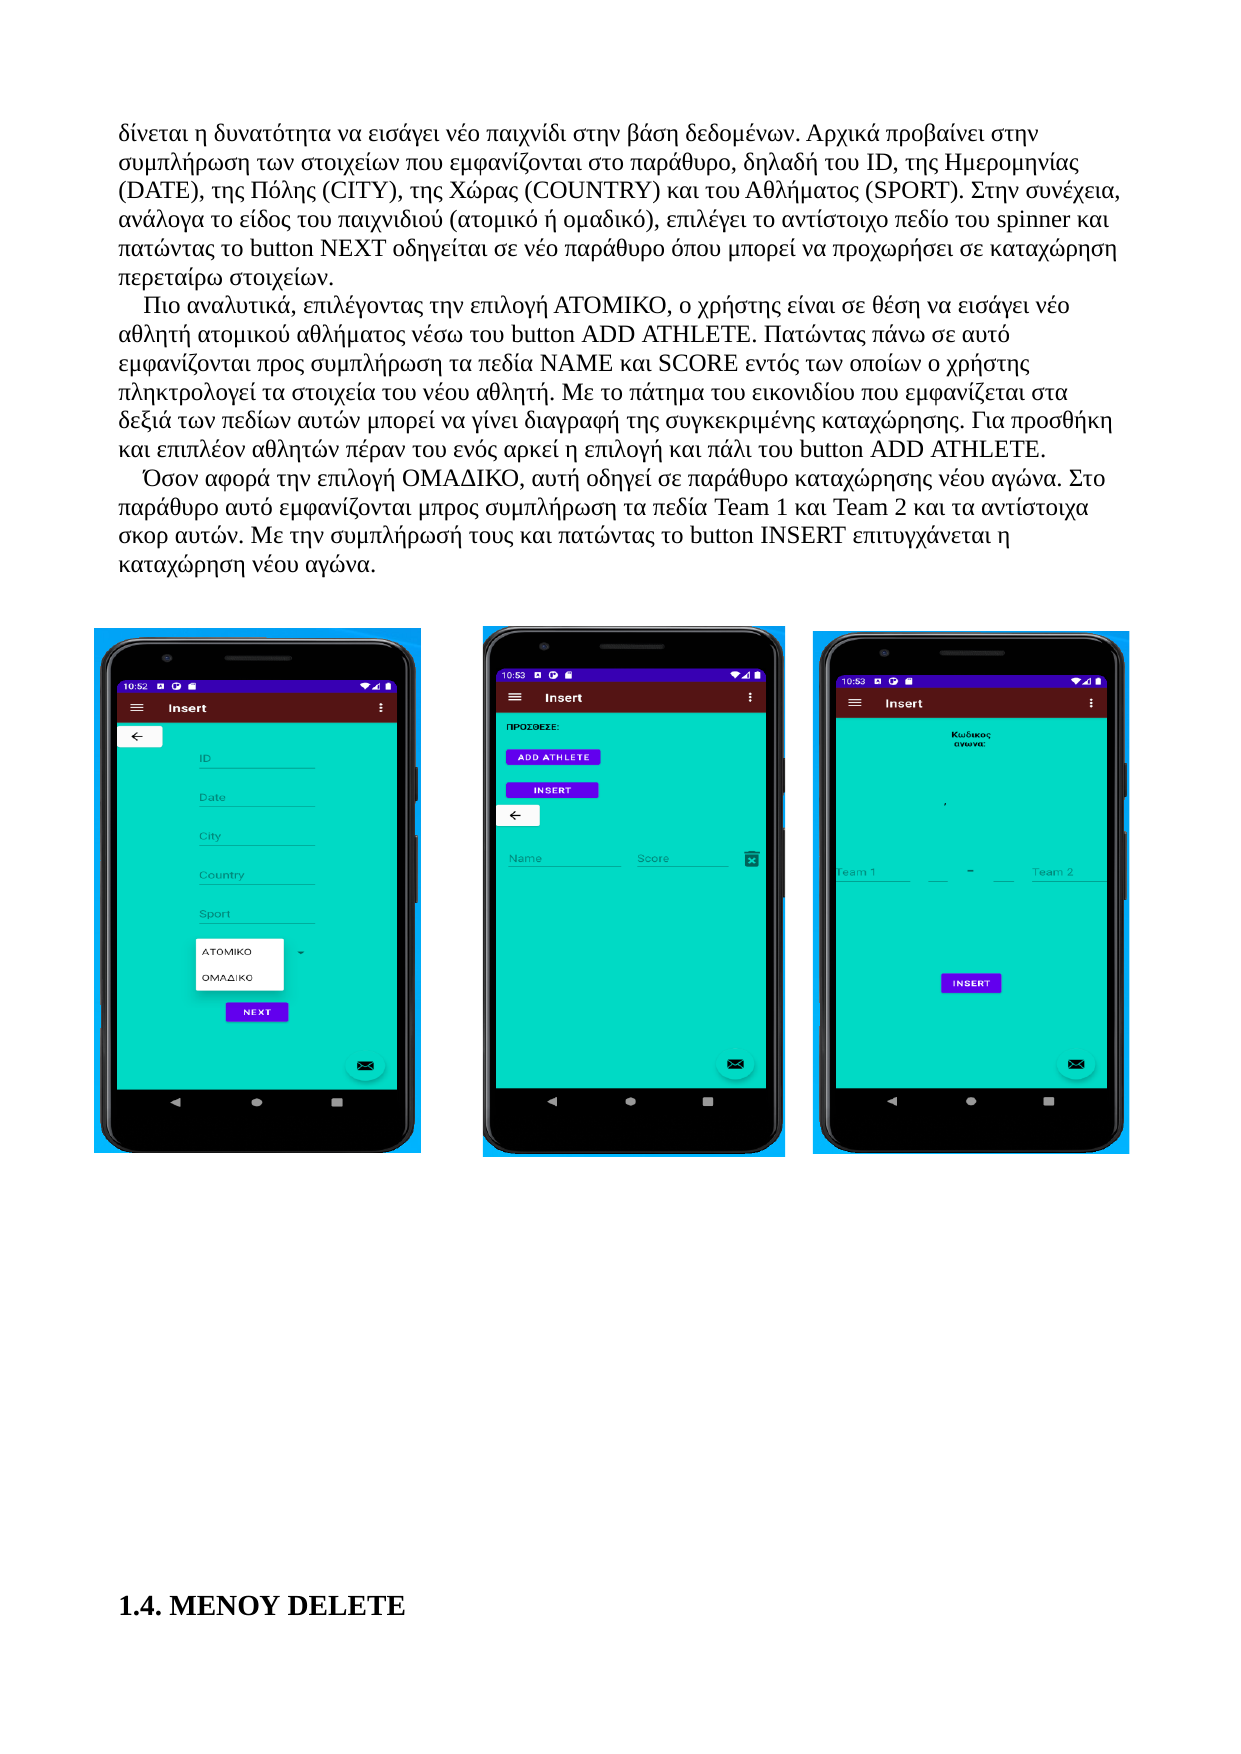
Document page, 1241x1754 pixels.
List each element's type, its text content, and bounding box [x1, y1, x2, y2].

picture [482, 626, 786, 1153]
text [118, 118, 1122, 291]
text 1.4. ΜΕΝΟΥ DELETE [118, 1588, 1122, 1622]
picture [820, 631, 1130, 1152]
text Πιο αναλυτικά, επιλέγοντας την επιλογή ΑΤΟΜΙΚΟ, ο χρήστης είναι σε θέση να εισάγει νέο αθλητή ατομικού αθλήματος νέσω του button ADD ATHLETE. Πατώντας πάνω σε αυτό εμφανίζονται προς συμπλήρωση τα πεδία NAME και SCORE εντός των οποίων ο χρήστης πληκτρολογεί τα στοιχεία του νέου αθλητή. Με το πάτημα του εικονιδίου που εμφανίζεται στα δεξιά των πεδίων αυτών μπορεί να γίνει διαγραφή της συγκεκριμένης καταχώρησης. Για προσθήκη και επιπλέον αθλητών πέραν του ενός αρκεί η επιλογή και πάλι του button ADD ATHLETE. [118, 291, 1122, 463]
text Όσον αφορά την επιλογή ΟΜΑΔΙΚΟ, αυτή οδηγεί σε παράθυρο καταχώρησης νέου αγώνα. Στο παράθυρο αυτό εμφανίζονται μπρος συμπλήρωση τα πεδία Team 1 και Team 2 και τα αντίστοιχα σκορ αυτών. Με την συμπλήρωσή τους και πατώντας το button INSERT επιτυγχάνεται η καταχώρηση νέου αγώνα. [118, 463, 1122, 578]
picture [101, 628, 421, 1153]
